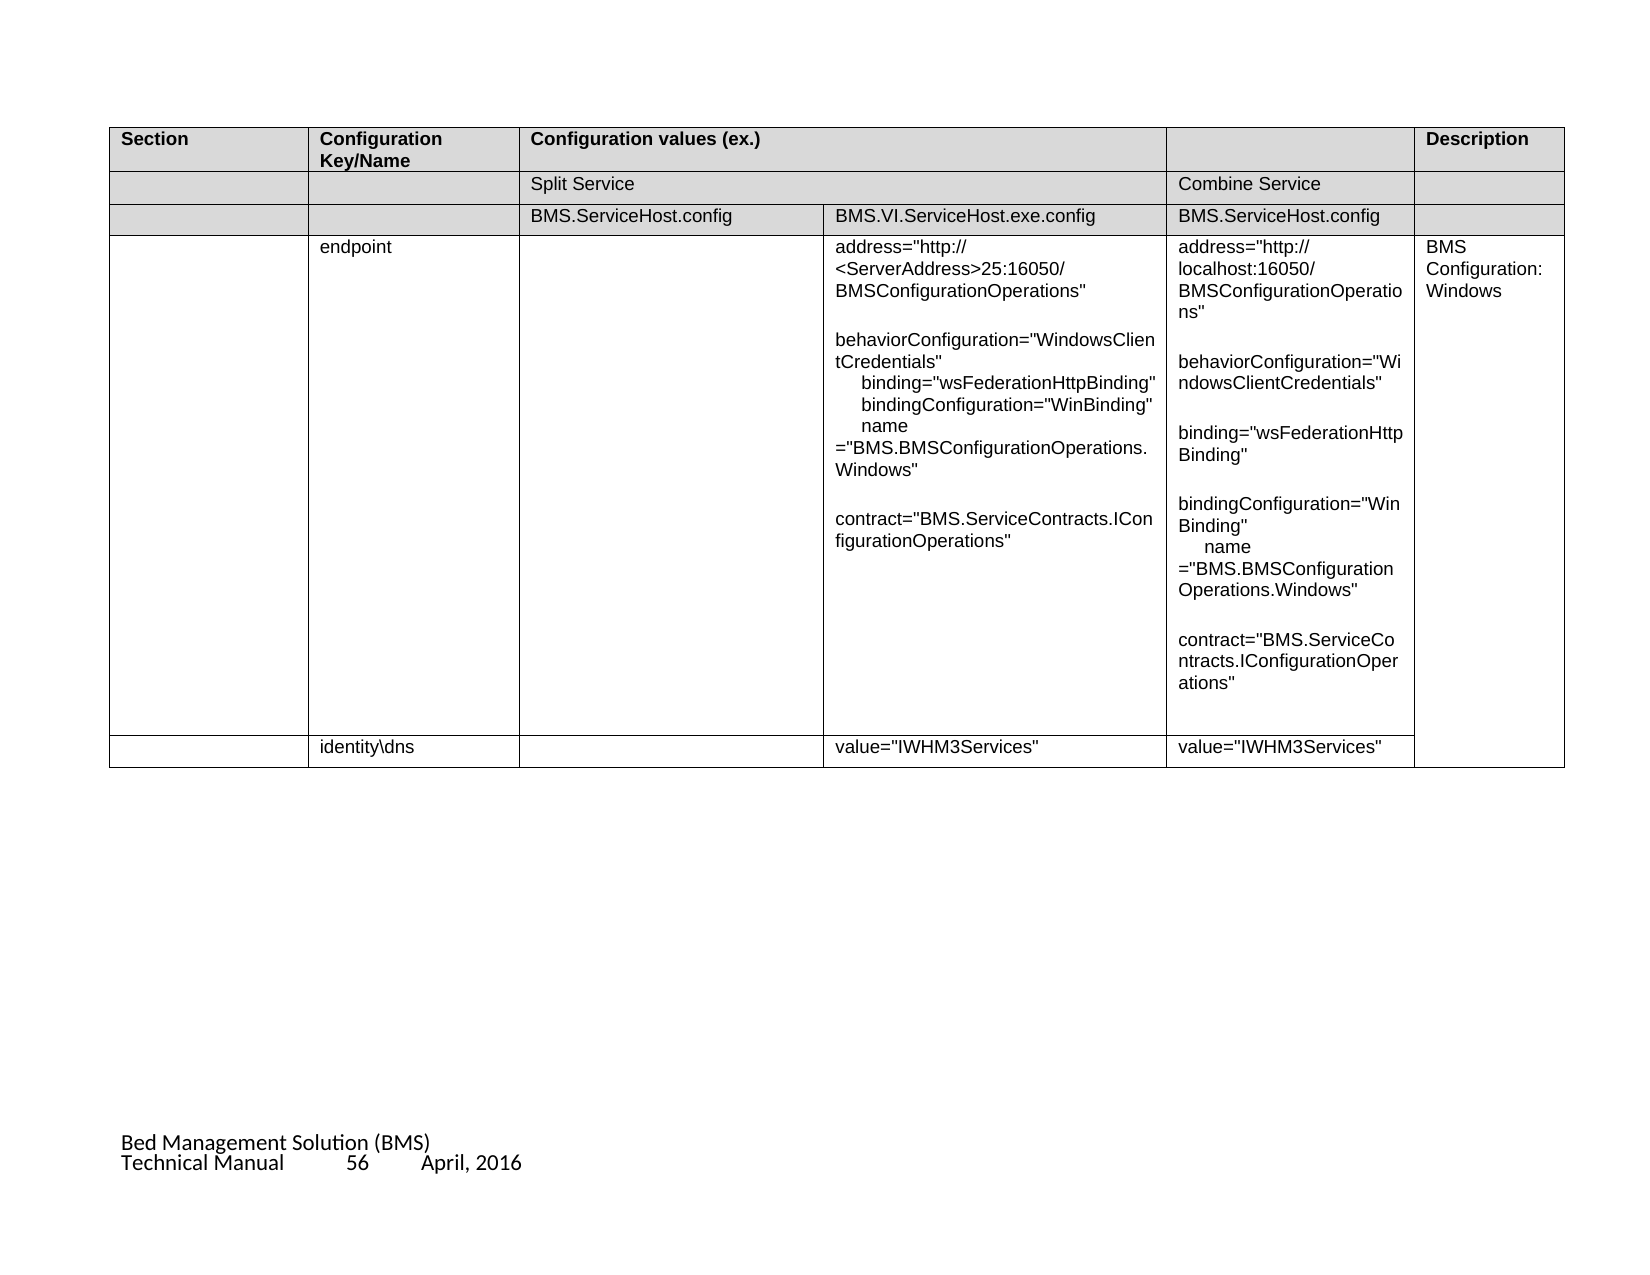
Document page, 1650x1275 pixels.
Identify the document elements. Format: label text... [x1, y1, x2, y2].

table_cell [1415, 172, 1564, 204]
table_cell Combine Service [1167, 172, 1414, 204]
table_cell [309, 205, 519, 235]
table_header Section [110, 128, 308, 171]
table_cell value="IWHM3Services" [1167, 736, 1414, 767]
table_header [1167, 128, 1414, 171]
table_cell [1415, 205, 1564, 235]
table_cell value="IWHM3Services" [824, 736, 1166, 767]
table_cell [110, 172, 308, 204]
table_cell address="http://<ServerAddress>25:16050/BMSConfigurationOperations" behaviorConfiguration="WindowsClientCredentials" binding="wsFederationHttpBinding" bindingConfiguration="WinBinding" name ="BMS.BMSConfigurationOperations.Windows" contract="BMS.ServiceContracts.IConfigurationOperations" [824, 236, 1166, 735]
table_cell [520, 236, 823, 735]
table_cell BMS.ServiceHost.config [520, 205, 823, 235]
table_cell [110, 205, 308, 235]
table_cell BMS.ServiceHost.config [1167, 205, 1414, 235]
table_cell [110, 236, 308, 735]
table_cell [110, 736, 308, 767]
table_header Configuration Key/Name [309, 128, 519, 171]
table_cell endpoint [309, 236, 519, 735]
table_cell identity\dns [309, 736, 519, 767]
table_cell address="http://localhost:16050/BMSConfigurationOperations" behaviorConfiguration="WindowsClientCredentials" binding="wsFederationHttpBinding" bindingConfiguration="WinBinding" name ="BMS.BMSConfigurationOperations.Windows" contract="BMS.ServiceContracts.IConfigurationOperations" [1167, 236, 1414, 735]
table_header Configuration values (ex.) [520, 128, 1166, 171]
table_cell BMS.VI.ServiceHost.exe.config [824, 205, 1166, 235]
table_cell BMS Configuration: Windows [1415, 236, 1564, 767]
table_cell [520, 736, 823, 767]
table_cell Split Service [520, 172, 1166, 204]
table_header Description [1415, 128, 1564, 171]
table_cell [309, 172, 519, 204]
